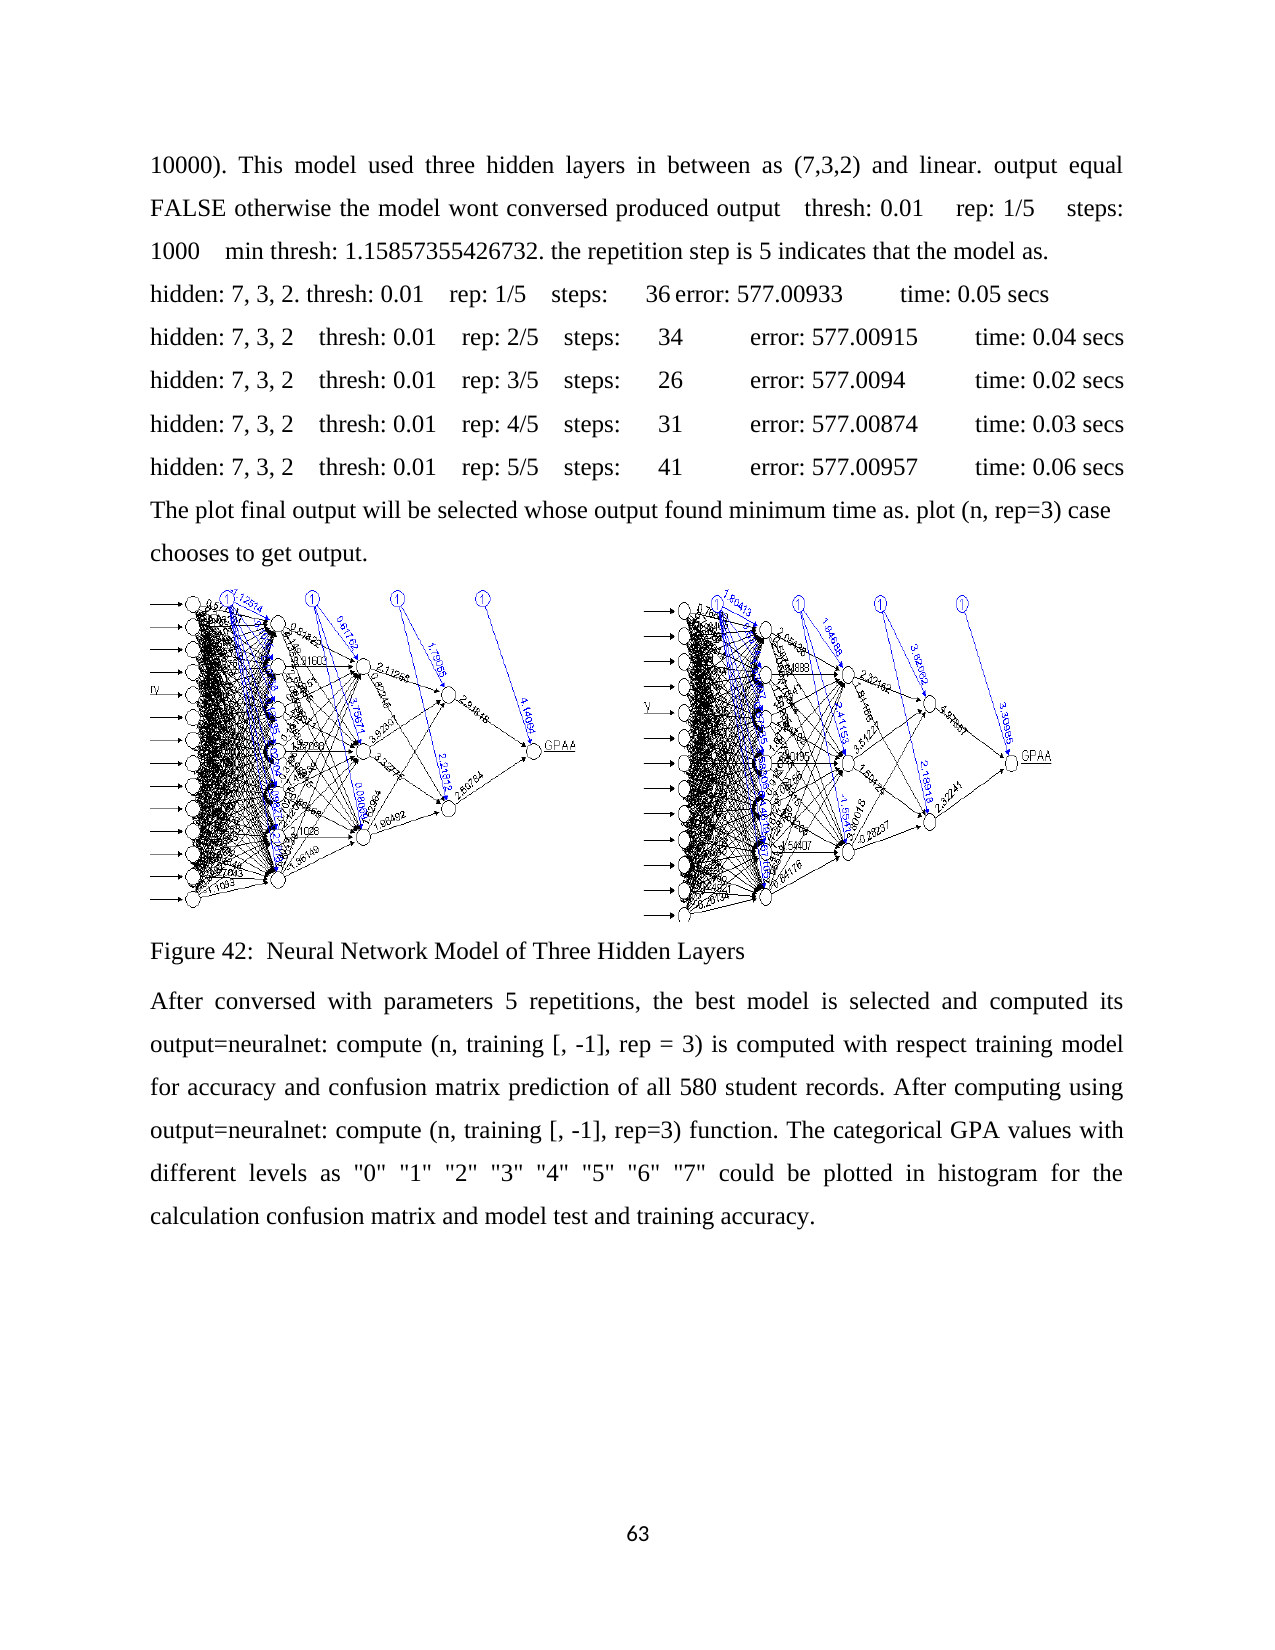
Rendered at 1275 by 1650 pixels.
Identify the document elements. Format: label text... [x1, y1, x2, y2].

text After conversed with parameters 5 repetitions, the best model is selected and computed its output=neuralnet: compute (n, training [, -1], rep = 3) is computed with respect training model for accuracy and confusion matrix prediction of all 580 student records. After computing using output=neuralnet: compute (n, training [, -1], rep=3) function. The categorical GPA values with different levels as "0" "1" "2" "3" "4" "5" "6" "7" could be plotted in histogram for the calculation confusion matrix and model test and training accuracy. [150, 986, 1125, 1230]
picture [150, 581, 575, 922]
text hidden: 7, 3, 2 thresh: 0.01 rep: 3/5 steps: 26 error: 577.0094 time: 0.02 secs [150, 366, 1125, 394]
text The plot final output will be selected whose output found minimum time as. plot (n, rep=3) case chooses to get output. [150, 495, 1125, 567]
text hidden: 7, 3, 2 thresh: 0.01 rep: 2/5 steps: 34 error: 577.00915 time: 0.04 secs [150, 322, 1125, 351]
text Figure 42: Neural Network Model of Three Hidden Layers [150, 936, 1125, 965]
picture [643, 586, 1052, 922]
text hidden: 7, 3, 2. thresh: 0.01 rep: 1/5 steps: 36 error: 577.00933 time: 0.05 secs [150, 279, 1125, 308]
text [150, 150, 1125, 265]
text hidden: 7, 3, 2 thresh: 0.01 rep: 5/5 steps: 41 error: 577.00957 time: 0.06 secs [150, 452, 1125, 481]
text hidden: 7, 3, 2 thresh: 0.01 rep: 4/5 steps: 31 error: 577.00874 time: 0.03 secs [150, 409, 1125, 437]
